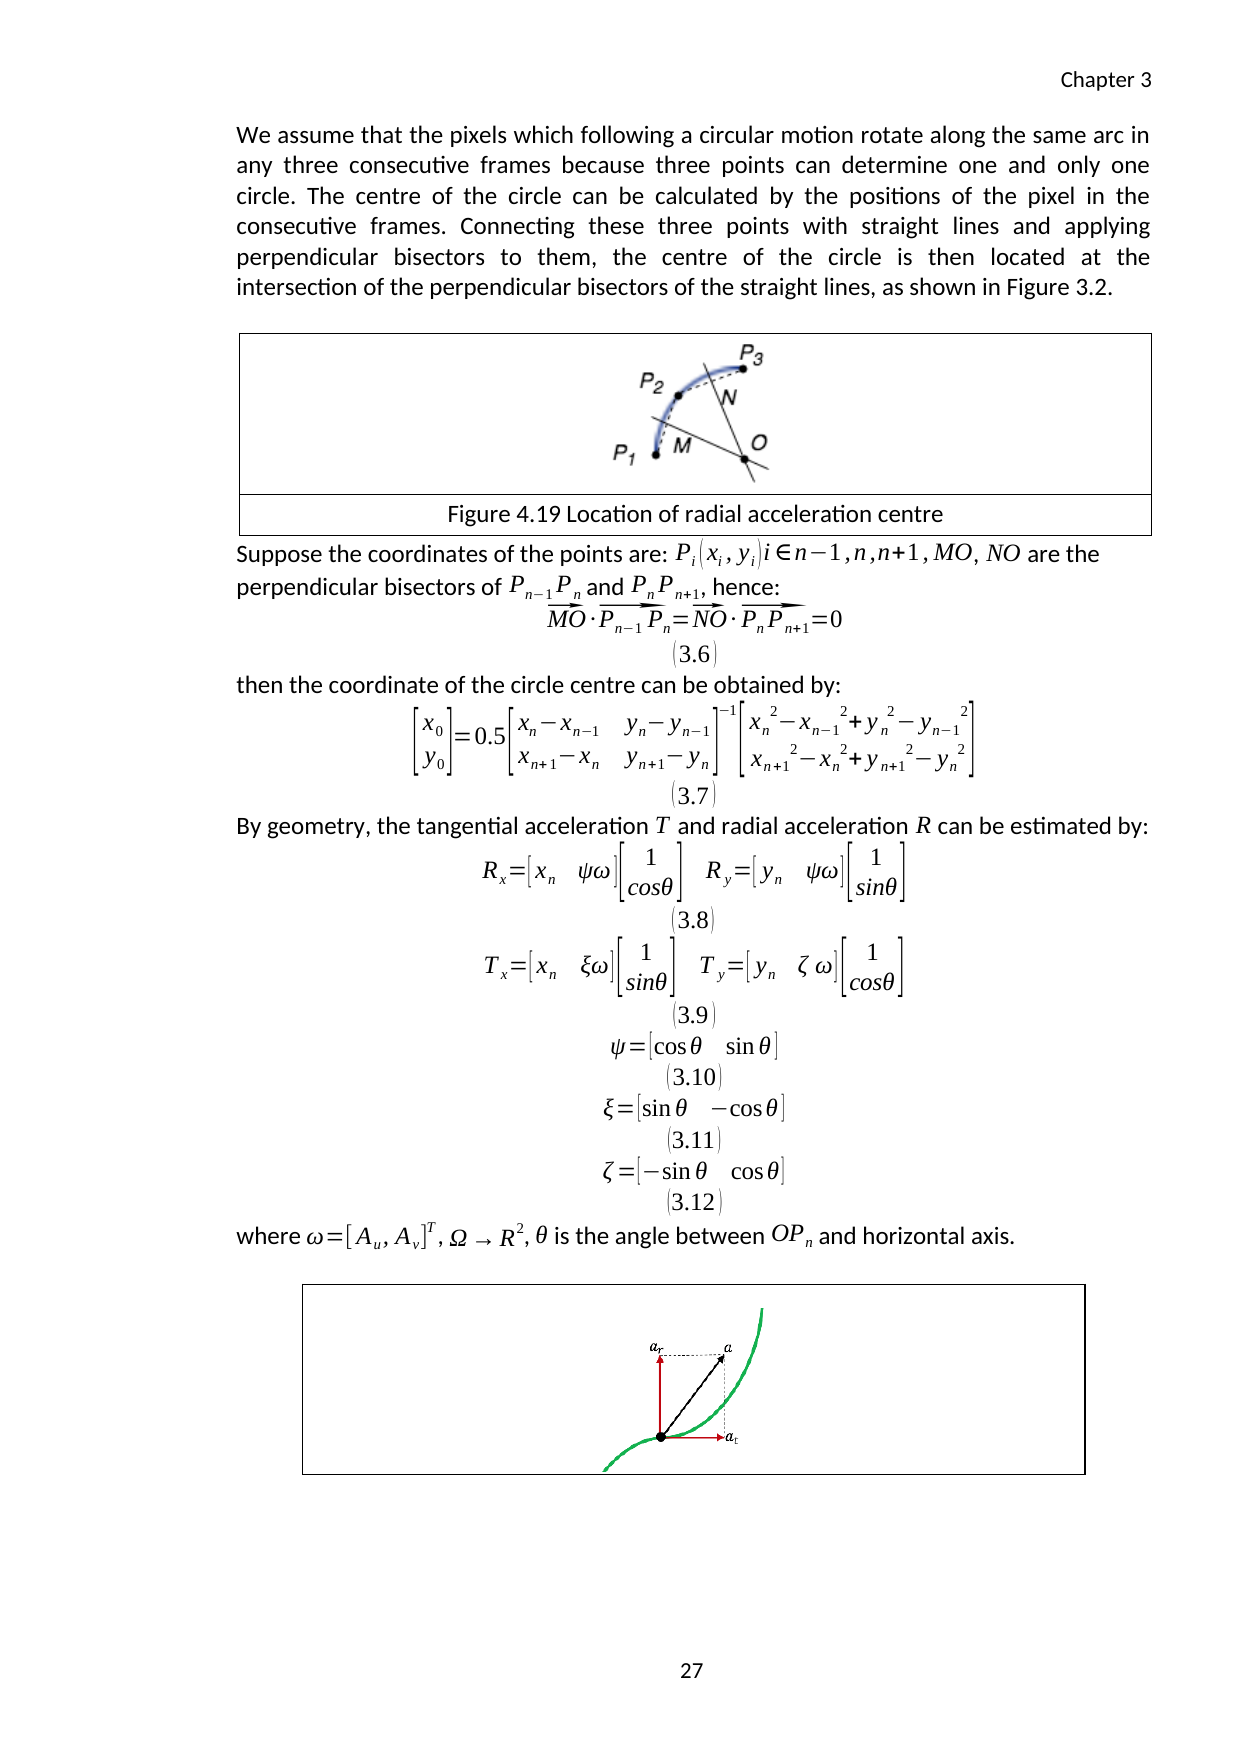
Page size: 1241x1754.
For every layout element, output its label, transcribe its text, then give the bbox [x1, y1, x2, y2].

text Suppose the coordinates of the points are: , are the perpendicular bisectors of and , hence: [236, 536, 1152, 602]
text We assume that the pixels which following a circular motion rotate along the same arc in any three consecutive frames because three points can determine one and only one circle. The centre of the circle can be calculated by the positions of the pixel in the consecutive frames. Connecting these three points with straight lines and applying perpendicular bisectors to them, the centre of the circle is then located at the intersection of the perpendicular bisectors of the straight lines, as shown in Figure 3.2. [236, 119, 1152, 302]
text then the coordinate of the circle centre can be obtained by: [236, 669, 1152, 699]
table_header [240, 334, 1151, 494]
text By geometry, the tangential acceleration and radial acceleration can be estimated by: [236, 810, 1152, 841]
picture [598, 1308, 790, 1472]
text where , , is the angle between and horizontal axis. [236, 1218, 1152, 1253]
table_header [303, 1285, 1084, 1474]
